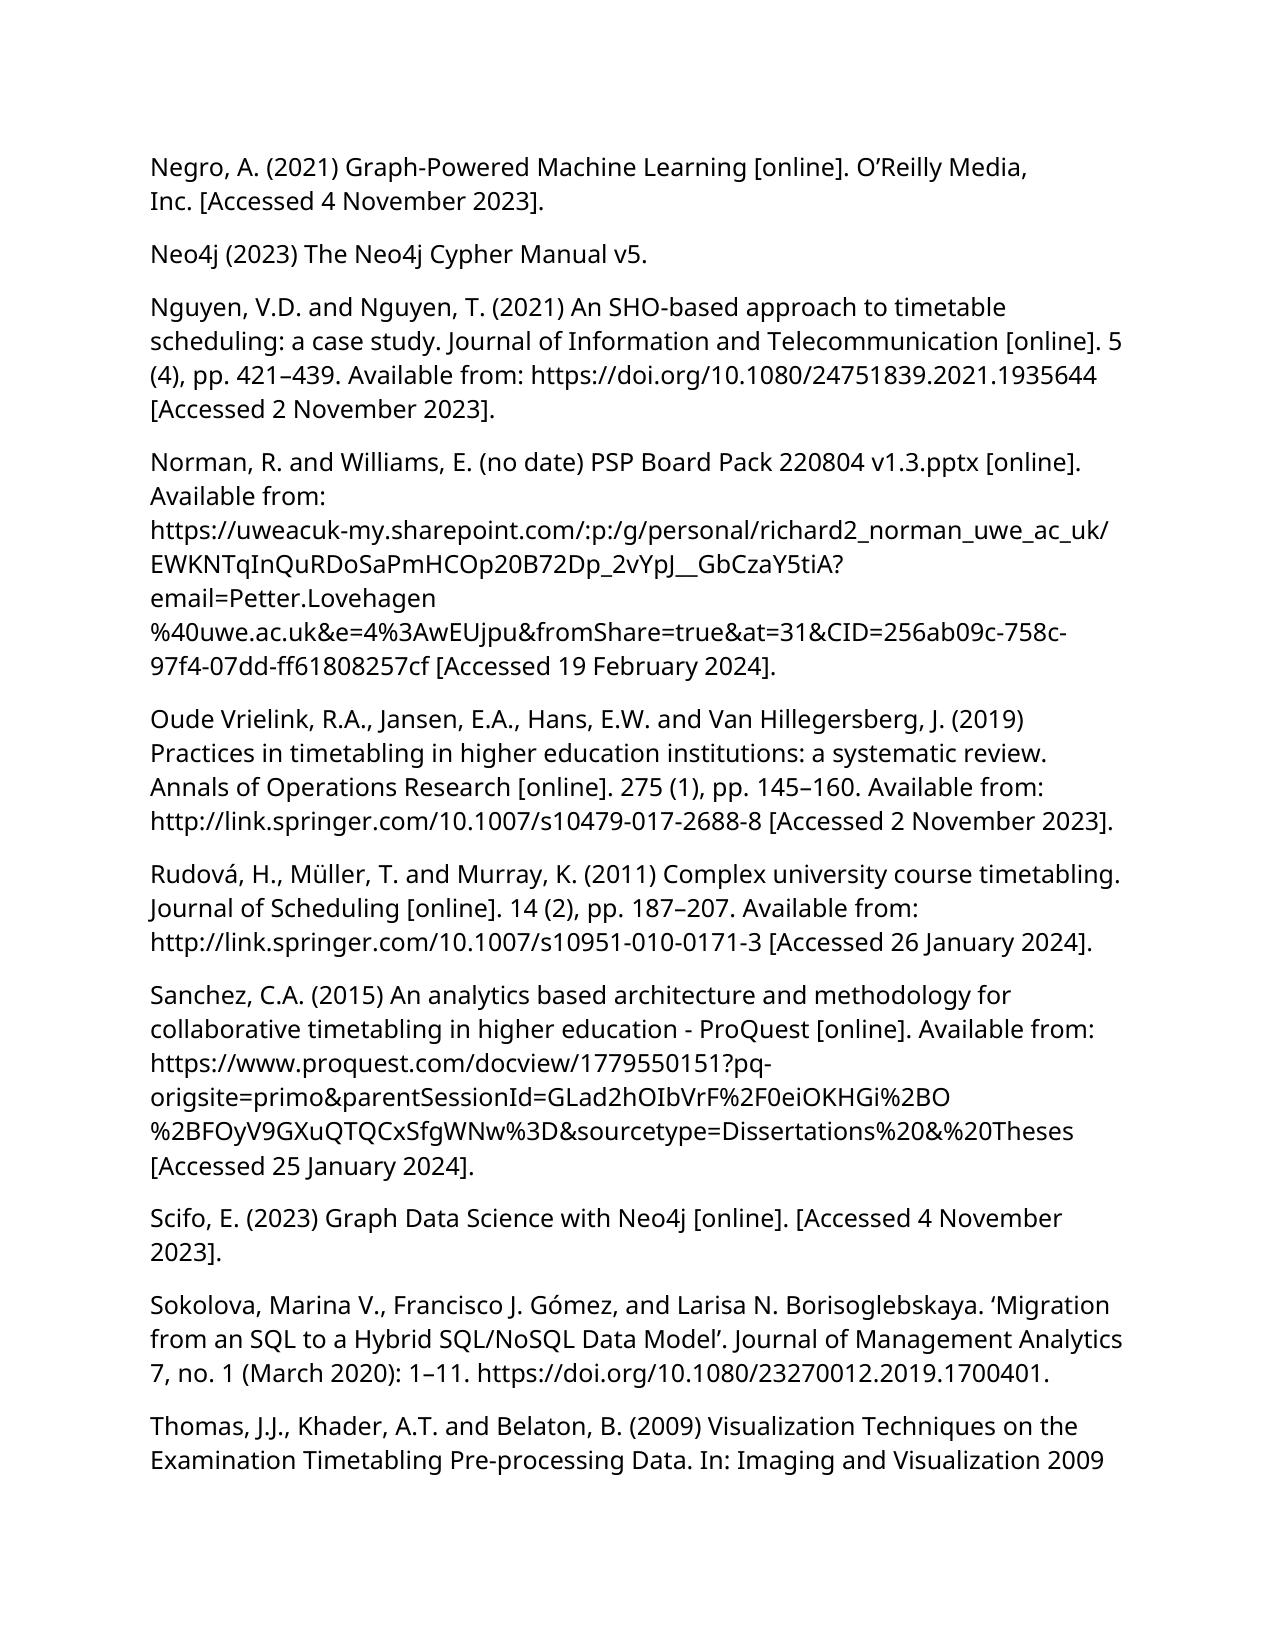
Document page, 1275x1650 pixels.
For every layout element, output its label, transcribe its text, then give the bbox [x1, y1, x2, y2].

text Neo4j (2023) The Neo4j Cypher Manual v5. [150, 237, 1125, 271]
text Sanchez, C.A. (2015) An analytics based architecture and methodology for collaborative timetabling in higher education - ProQuest [online]. Available from: https://www.proquest.com/docview/1779550151?pq-origsite=primo&parentSessionId=GLad2hOIbVrF%2F0eiOKHGi%2BO%2BFOyV9GXuQTQCxSfgWNw%3D&sourcetype=Dissertations%20&%20Theses [Accessed 25 January 2024]. [150, 978, 1125, 1182]
text Scifo, E. (2023) Graph Data Science with Neo4j [online]. [Accessed 4 November 2023]. [150, 1201, 1125, 1269]
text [150, 1409, 1125, 1477]
text Negro, A. (2021) Graph-Powered Machine Learning [online]. O’Reilly Media, Inc. [Accessed 4 November 2023]. [150, 150, 1125, 218]
text Norman, R. and Williams, E. (no date) PSP Board Pack 220804 v1.3.pptx [online]. Available from: https://uweacuk-my.sharepoint.com/:p:/g/personal/richard2_norman_uwe_ac_uk/EWKNTqInQuRDoSaPmHCOp20B72Dp_2vYpJ__GbCzaY5tiA?email=Petter.Lovehagen%40uwe.ac.uk&e=4%3AwEUjpu&fromShare=true&at=31&CID=256ab09c-758c-97f4-07dd-ff61808257cf [Accessed 19 February 2024]. [150, 445, 1125, 683]
text Rudová, H., Müller, T. and Murray, K. (2011) Complex university course timetabling. Journal of Scheduling [online]. 14 (2), pp. 187–207. Available from: http://link.springer.com/10.1007/s10951-010-0171-3 [Accessed 26 January 2024]. [150, 857, 1125, 959]
text Sokolova, Marina V., Francisco J. Gómez, and Larisa N. Borisoglebskaya. ‘Migration from an SQL to a Hybrid SQL/NoSQL Data Model’. Journal of Management Analytics 7, no. 1 (March 2020): 1–11. https://doi.org/10.1080/23270012.2019.1700401. [150, 1288, 1125, 1390]
text Nguyen, V.D. and Nguyen, T. (2021) An SHO-based approach to timetable scheduling: a case study. Journal of Information and Telecommunication [online]. 5 (4), pp. 421–439. Available from: https://doi.org/10.1080/24751839.2021.1935644 [Accessed 2 November 2023]. [150, 290, 1125, 426]
text Oude Vrielink, R.A., Jansen, E.A., Hans, E.W. and Van Hillegersberg, J. (2019) Practices in timetabling in higher education institutions: a systematic review. Annals of Operations Research [online]. 275 (1), pp. 145–160. Available from: http://link.springer.com/10.1007/s10479-017-2688-8 [Accessed 2 November 2023]. [150, 702, 1125, 838]
